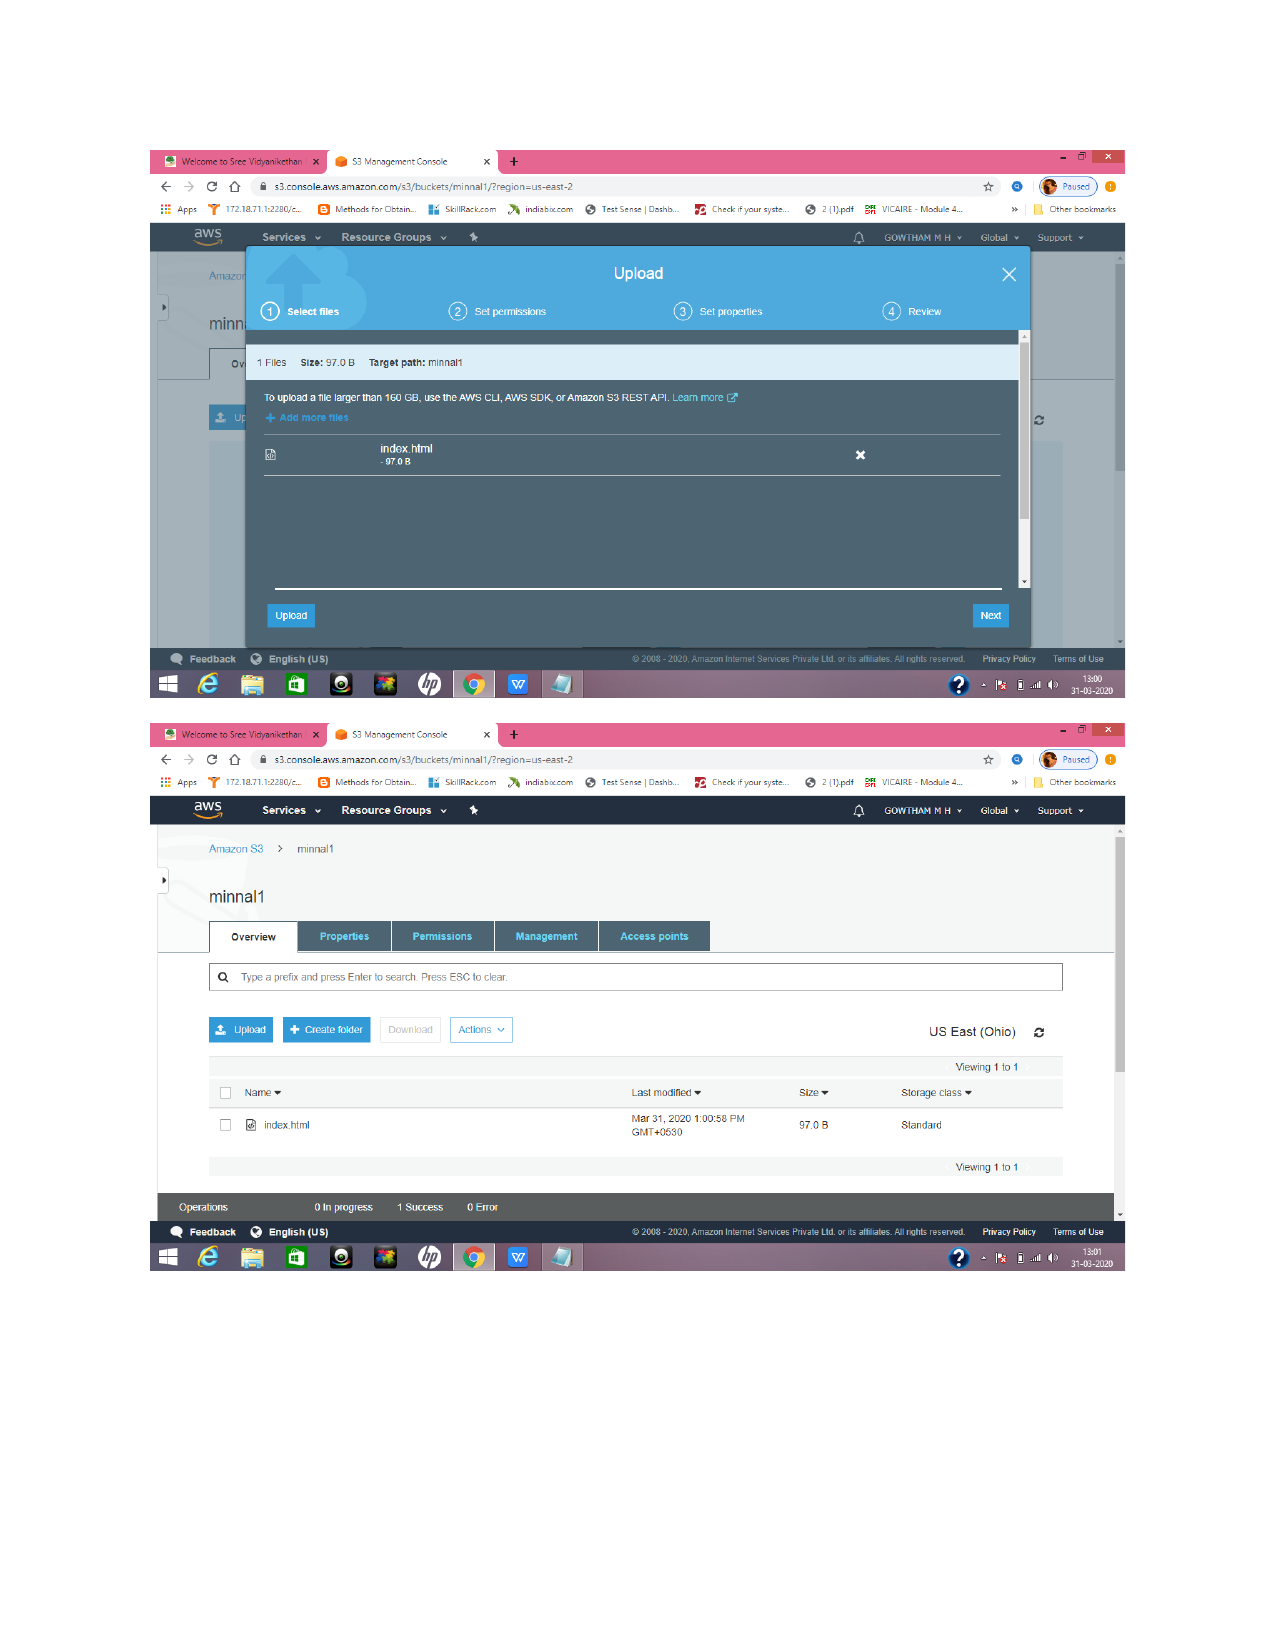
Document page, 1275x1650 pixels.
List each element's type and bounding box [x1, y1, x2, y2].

picture [150, 150, 1125, 698]
picture [150, 723, 1125, 1271]
